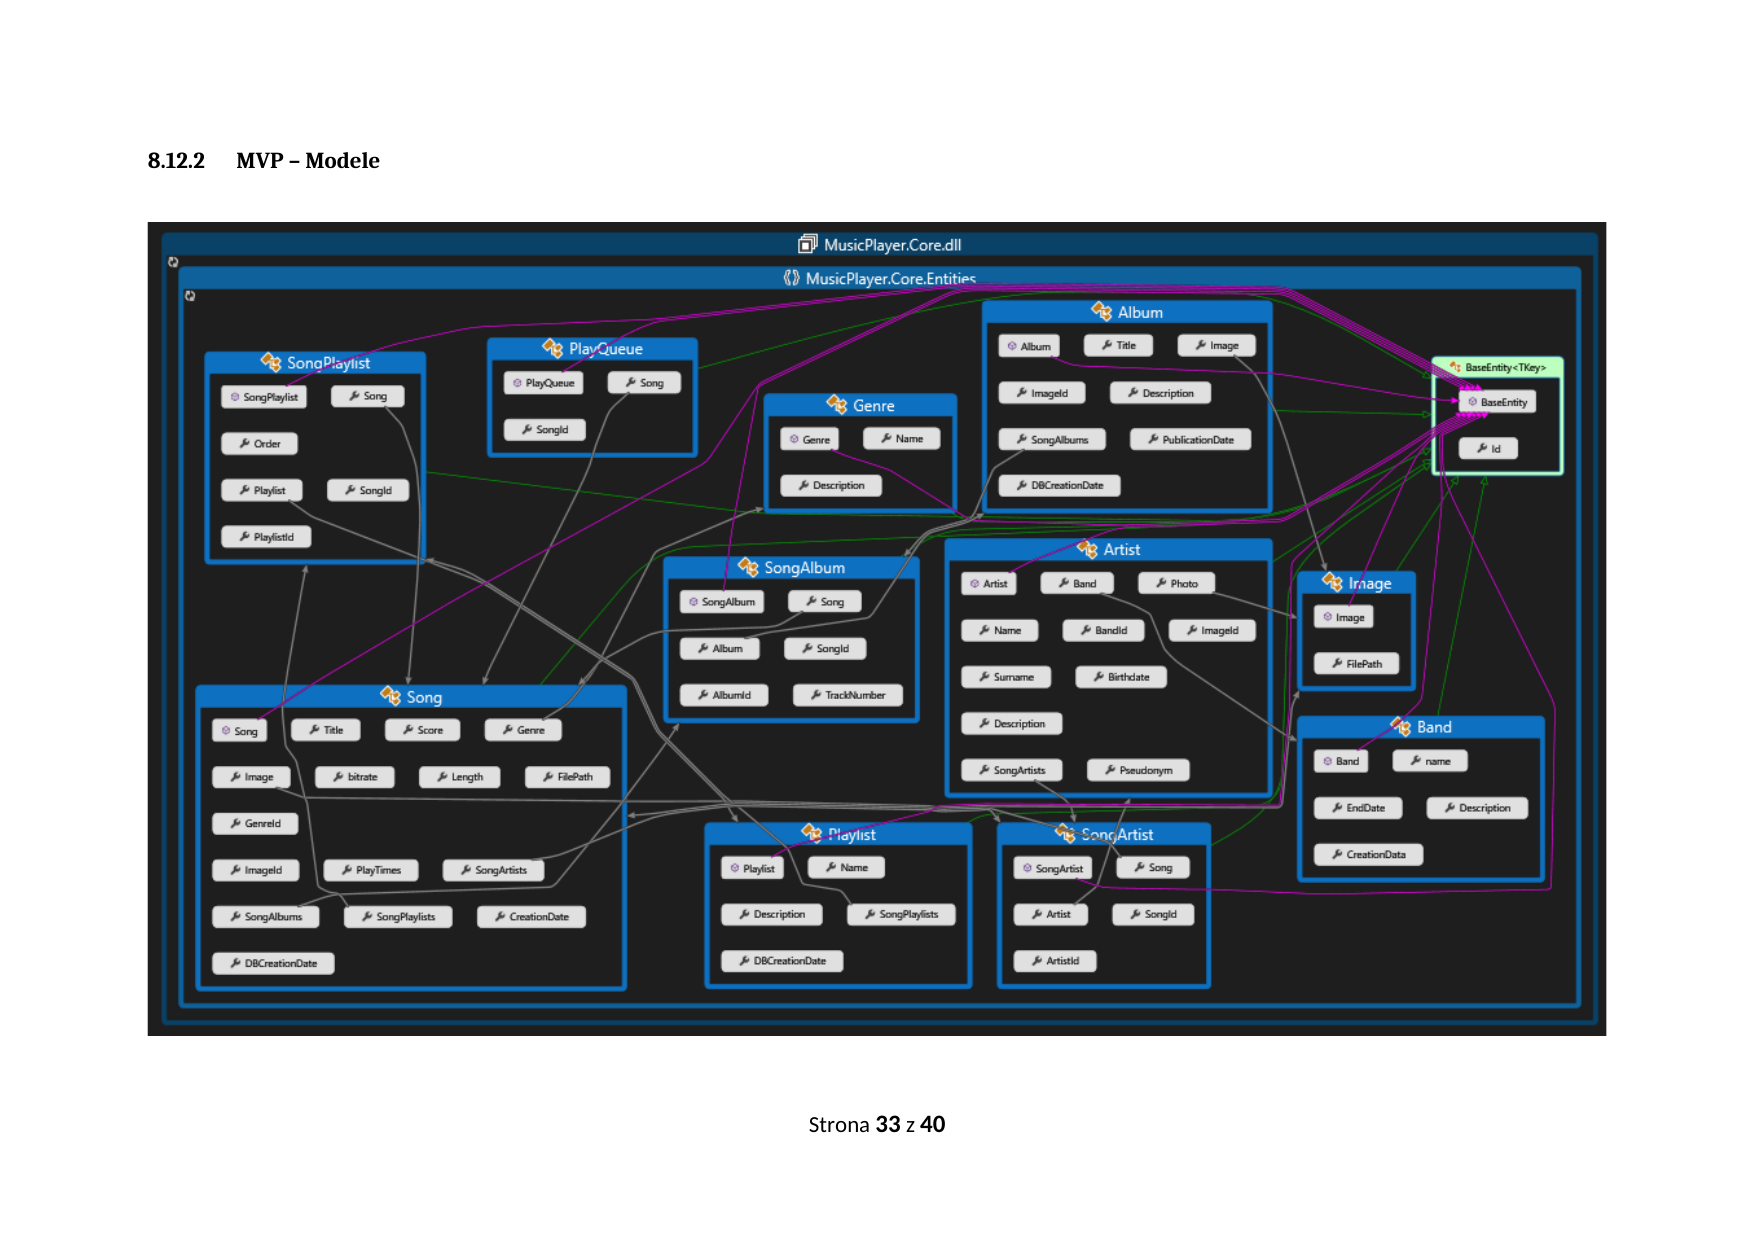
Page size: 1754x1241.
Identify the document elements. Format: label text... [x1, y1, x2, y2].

subtitle MVP – Modele [148, 148, 1606, 174]
picture [147, 222, 1607, 1036]
